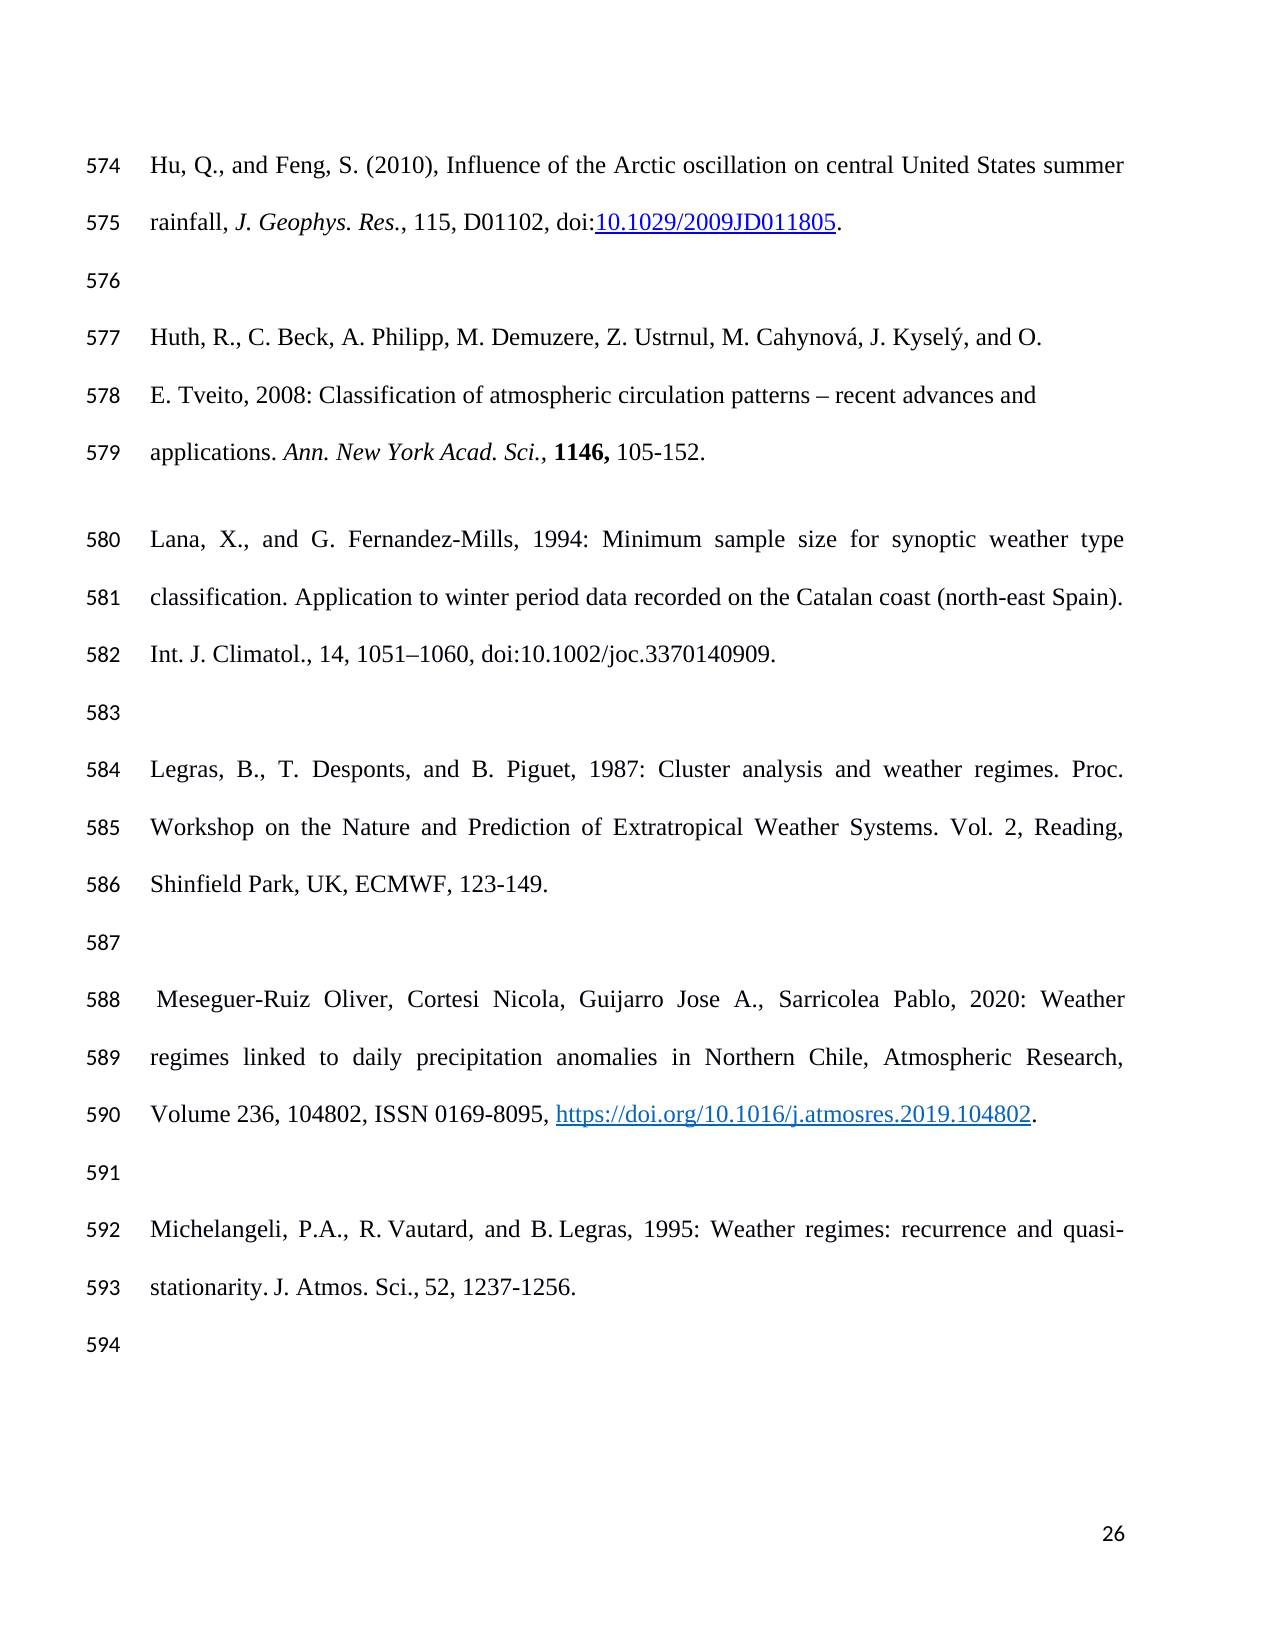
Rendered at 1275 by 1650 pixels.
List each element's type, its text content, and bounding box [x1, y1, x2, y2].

text Michelangeli, P.A., R. Vautard, and B. Legras, 1995: Weather regimes: recurrence and quasi-stationarity. J. Atmos. Sci., 52, 1237-1256. [150, 1214, 1125, 1300]
text Lana, X., and G. Fernandez-Mills, 1994: Minimum sample size for synoptic weather type classification. Application to winter period data recorded on the Catalan coast (north-east Spain). Int. J. Climatol., 14, 1051–1060, doi:10.1002/joc.3370140909. [150, 524, 1125, 668]
text Huth, R., C. Beck, A. Philipp, M. Demuzere, Z. Ustrnul, M. Cahynová, J. Kyselý, and O. E. Tveito, 2008: Classification of atmospheric circulation patterns – recent advances and applications. Ann. New York Acad. Sci., 1146, 105-152. [150, 322, 1125, 466]
text Legras, B., T. Desponts, and B. Piguet, 1987: Cluster analysis and weather regimes. Proc. Workshop on the Nature and Prediction of Extratropical Weather Systems. Vol. 2, Reading, Shinfield Park, UK, ECMWF, 123-149. [150, 754, 1125, 898]
text Meseguer-Ruiz Oliver, Cortesi Nicola, Guijarro Jose A., Sarricolea Pablo, 2020: Weather regimes linked to daily precipitation anomalies in Northern Chile, Atmospheric Research, Volume 236, 104802, ISSN 0169-8095, https://doi.org/10.1016/j.atmosres.2019.104802. [150, 984, 1125, 1128]
